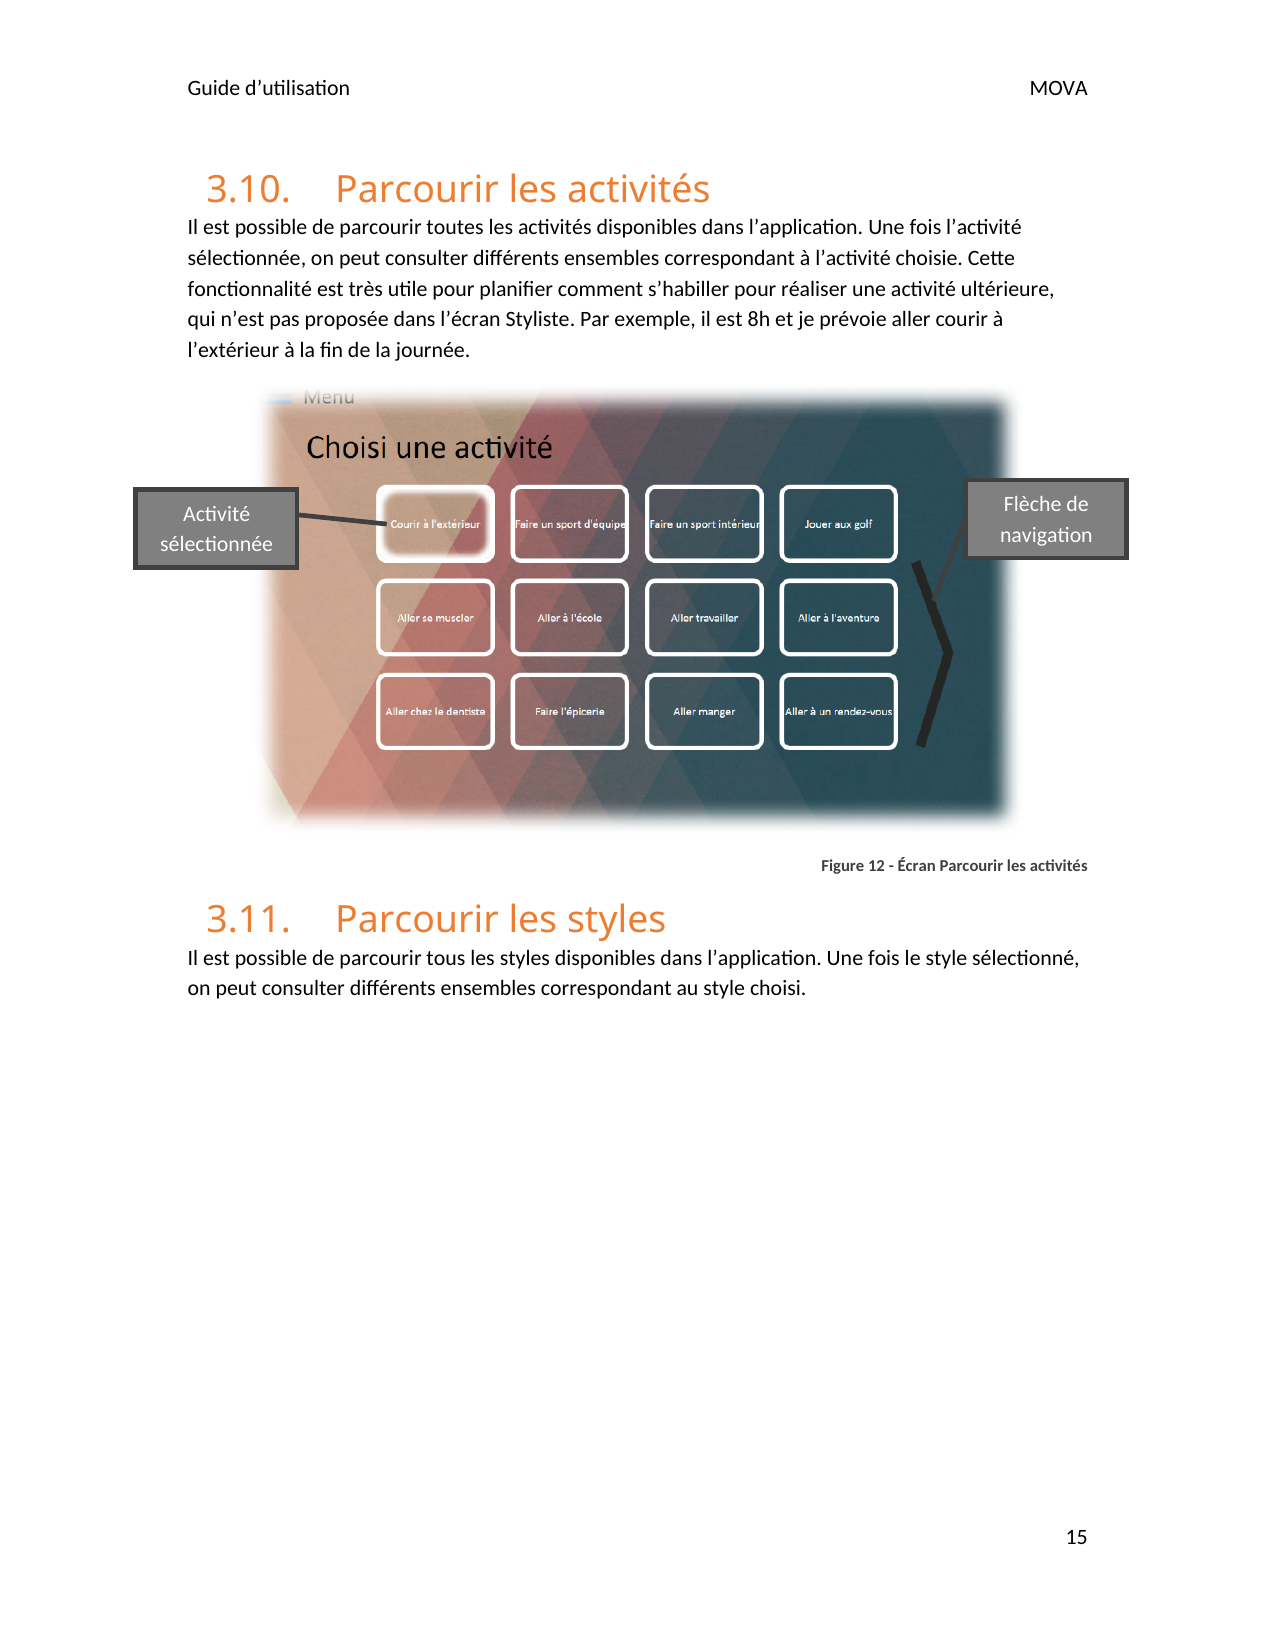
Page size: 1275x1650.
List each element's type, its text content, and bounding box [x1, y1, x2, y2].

text Il est possible de parcourir toutes les activités disponibles dans l’application. Une fois l’activité sélectionnée, on peut consulter différents ensembles correspondant à l’activité choisie. Cette fonctionnalité est très utile pour planifier comment s’habiller pour réaliser une activité ultérieure, qui n’est pas proposée dans l’écran Styliste. Par exemple, il est 8h et je prévoie aller courir à l’extérieur à la fin de la journée. [187, 213, 1087, 363]
text Figure 12 - Écran Parcourir les activités [187, 856, 1087, 876]
subtitle Parcourir les styles [206, 893, 1087, 944]
picture [282, 413, 993, 805]
text Il est possible de parcourir tous les styles disponibles dans l’application. Une fois le style sélectionné, on peut consulter différents ensembles correspondant au style choisi. [187, 944, 1087, 1001]
subtitle Parcourir les activités [206, 162, 1087, 213]
